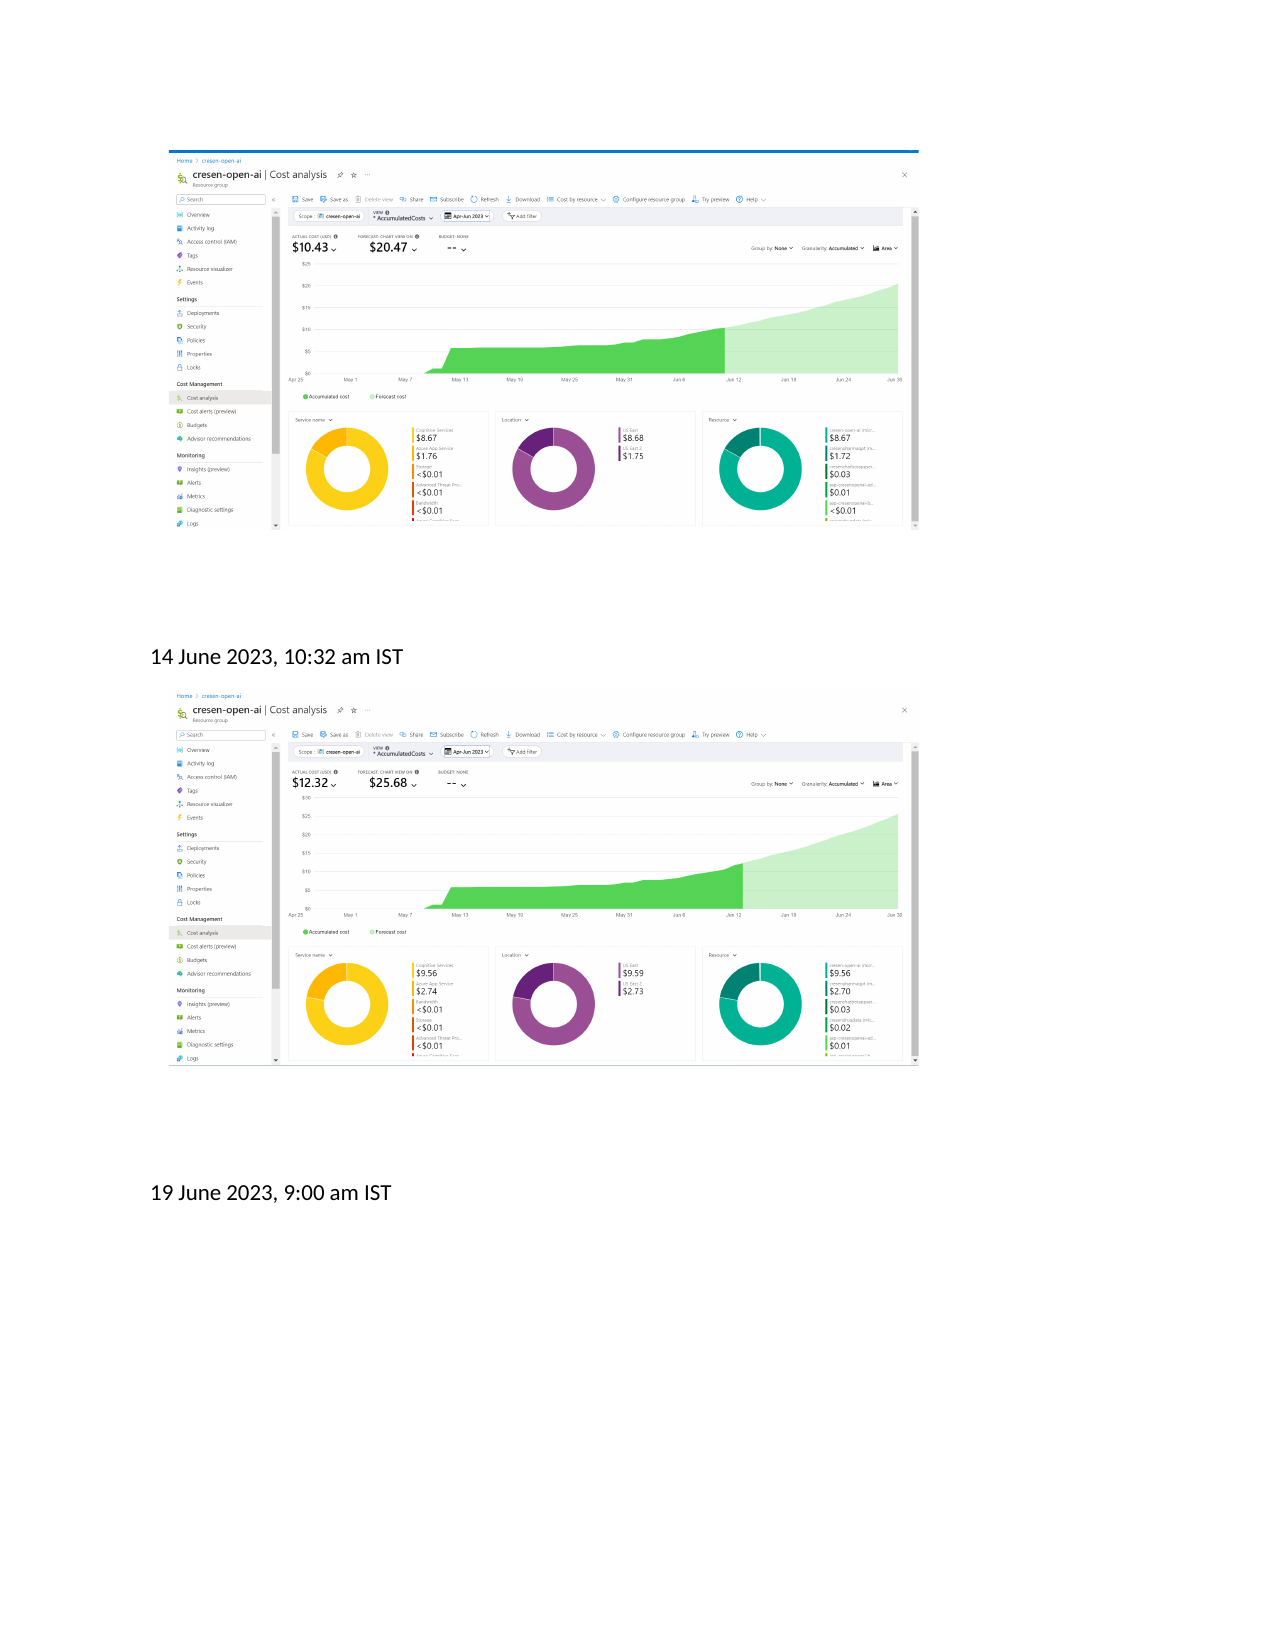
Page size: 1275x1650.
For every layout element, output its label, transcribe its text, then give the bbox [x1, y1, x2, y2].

text 14 June 2023, 10:32 am IST [150, 642, 1125, 670]
text 19 June 2023, 9:00 am IST [150, 1178, 1125, 1206]
